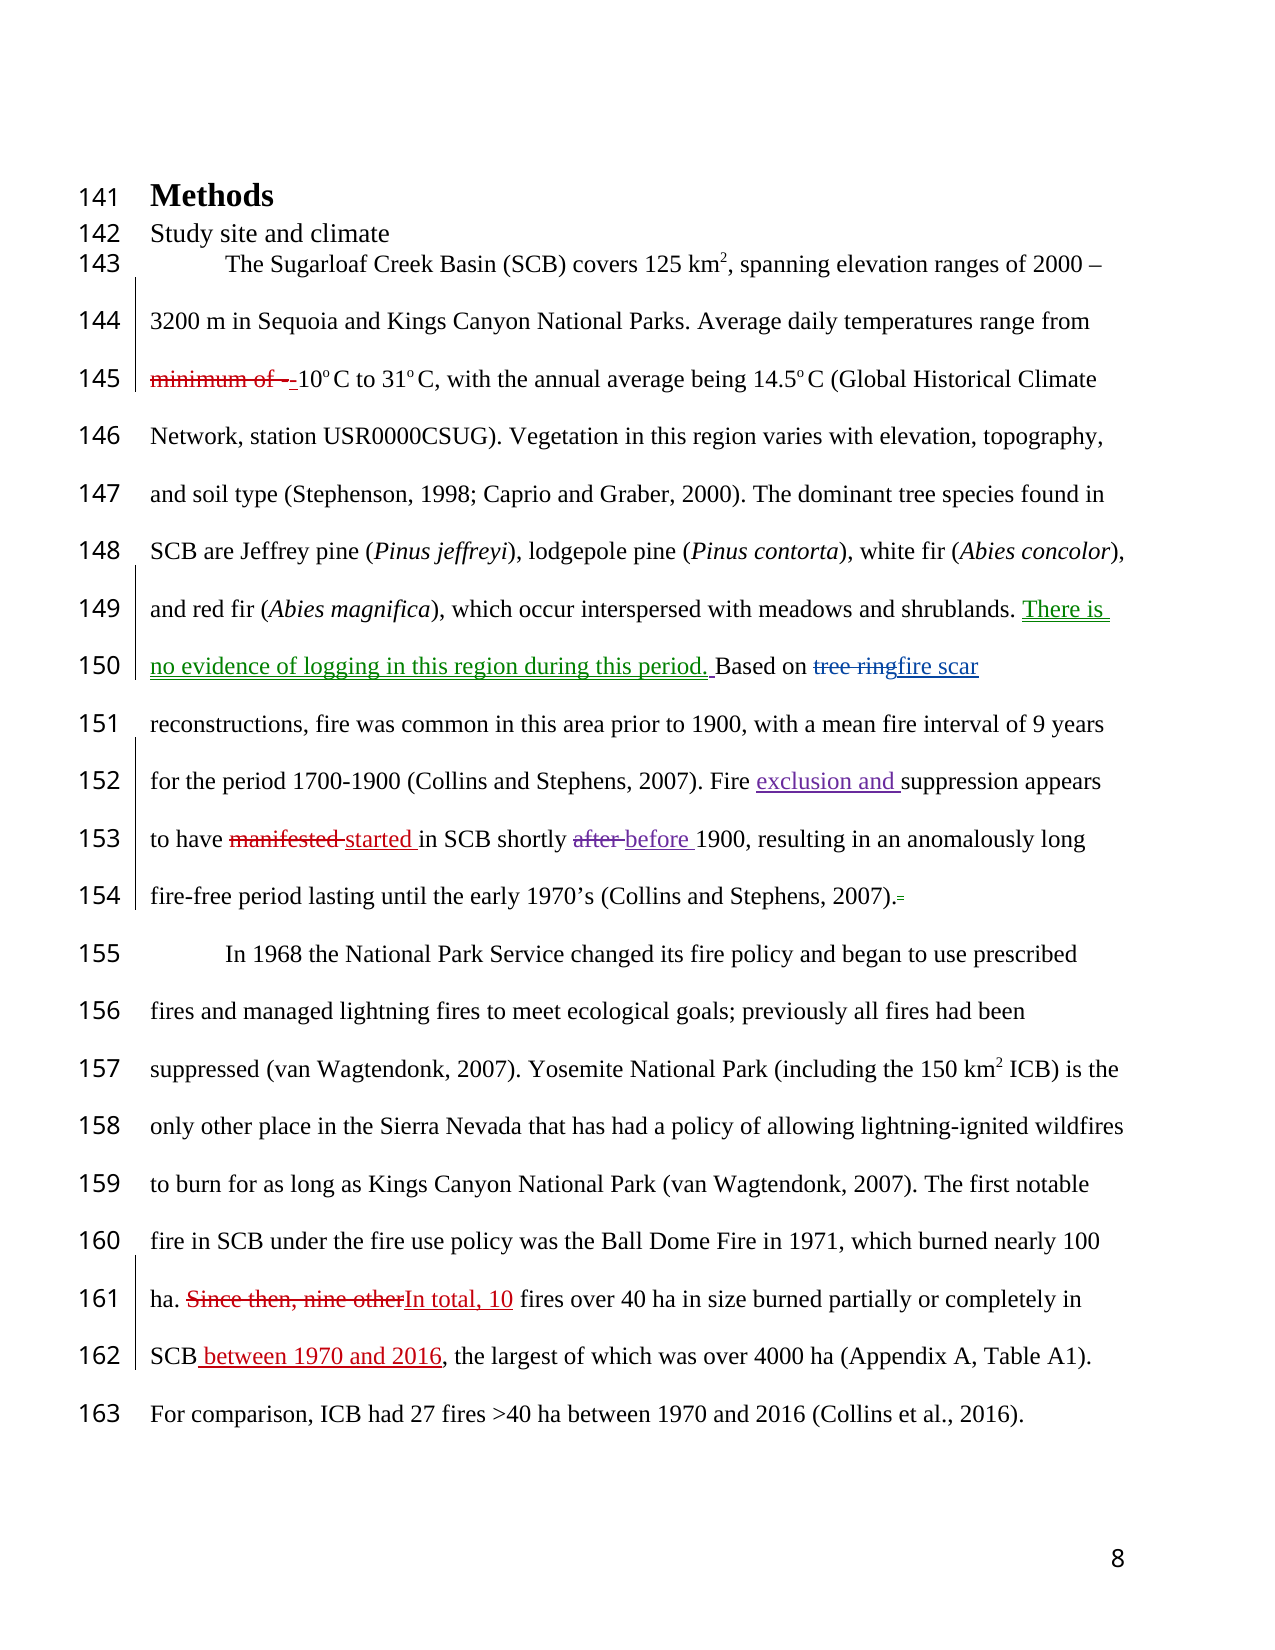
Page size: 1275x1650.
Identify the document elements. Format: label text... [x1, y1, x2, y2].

subtitle Study site and climate [150, 217, 1125, 249]
text The Sugarloaf Creek Basin (SCB) covers 125 km2, spanning elevation ranges of 2000 – 3200 m in Sequoia and Kings Canyon National Parks. Average daily temperatures range from 10o C to 31o C, with the annual average being 14.5o C (Global Historical Climate Network, station USR0000CSUG). Vegetation in this region varies with elevation, topography, and soil type (Stephenson, 1998; Caprio and Graber, 2000). The dominant tree species found in SCB are Jeffrey pine (Pinus jeffreyi), lodgepole pine (Pinus contorta), white fir (Abies concolor), and red fir (Abies magnifica), which occur interspersed with meadows and shrublands. Based on reconstructions, fire was common in this area prior to 1900, with a mean fire interval of 9 years for the period 1700-1900 (Collins and Stephens, 2007). Fire suppression appears to have in SCB shortly 1900, resulting in an anomalously long fire-free period lasting until the early 1970’s (Collins and Stephens, 2007). [150, 249, 1125, 910]
subtitle Methods [150, 175, 1125, 213]
text In 1968 the National Park Service changed its fire policy and began to use prescribed fires and managed lightning fires to meet ecological goals; previously all fires had been suppressed (van Wagtendonk, 2007). Yosemite National Park (including the 150 km2 ICB) is the only other place in the Sierra Nevada that has had a policy of allowing lightning-ignited wildfires to burn for as long as Kings Canyon National Park (van Wagtendonk, 2007). The first notable fire in SCB under the fire use policy was the Ball Dome Fire in 1971, which burned nearly 100 ha. fires over 40 ha in size burned partially or completely in SCB, the largest of which was over 4000 ha (Appendix A, Table A1). For comparison, ICB had 27 fires >40 ha between 1970 and 2016 (Collins et al., 2016). [150, 939, 1125, 1427]
